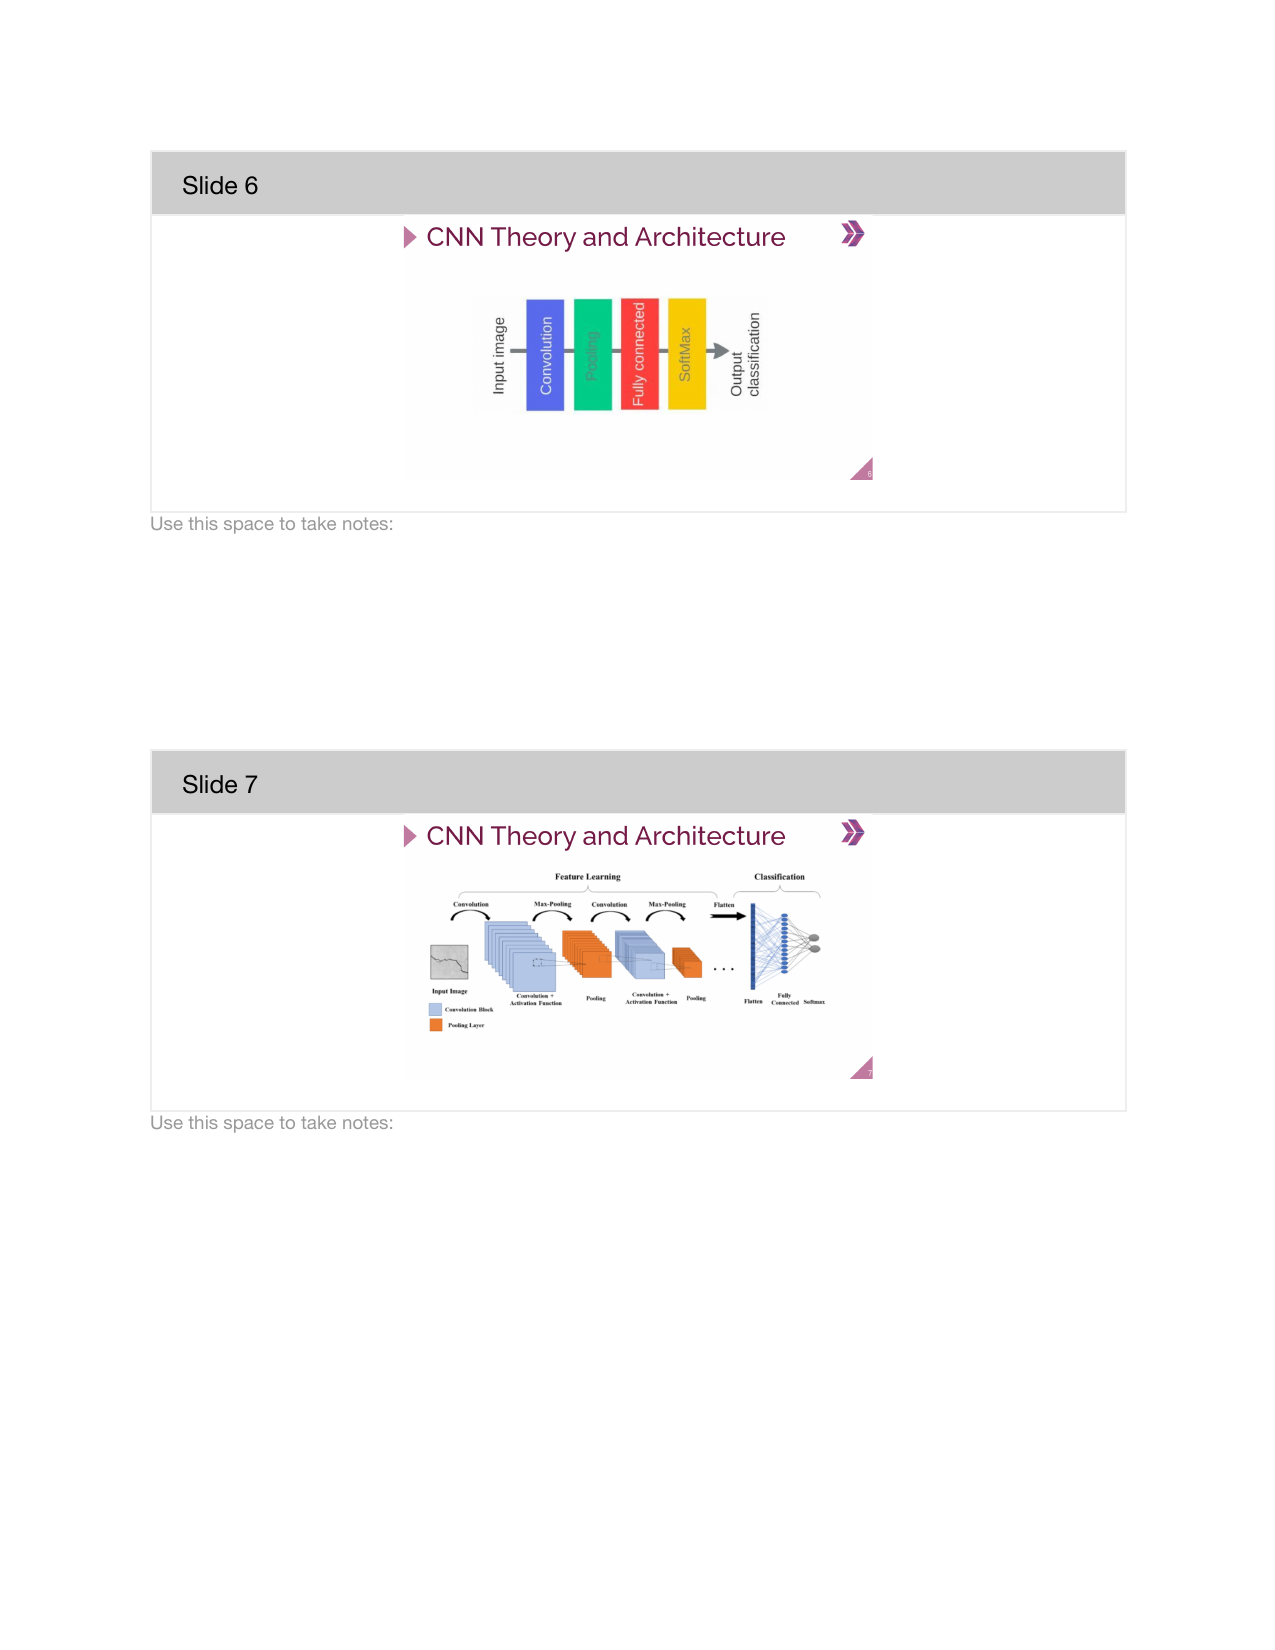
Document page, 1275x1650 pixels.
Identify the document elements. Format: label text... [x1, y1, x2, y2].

picture [403, 215, 873, 480]
picture [403, 814, 873, 1079]
table_header Slide 7 [152, 751, 1125, 813]
text Use this space to take notes: [150, 1112, 1125, 1135]
table_cell [152, 216, 1125, 511]
table_cell [152, 815, 1125, 1110]
table_header Slide 6 [152, 152, 1125, 214]
text Use this space to take notes: [150, 513, 1125, 536]
